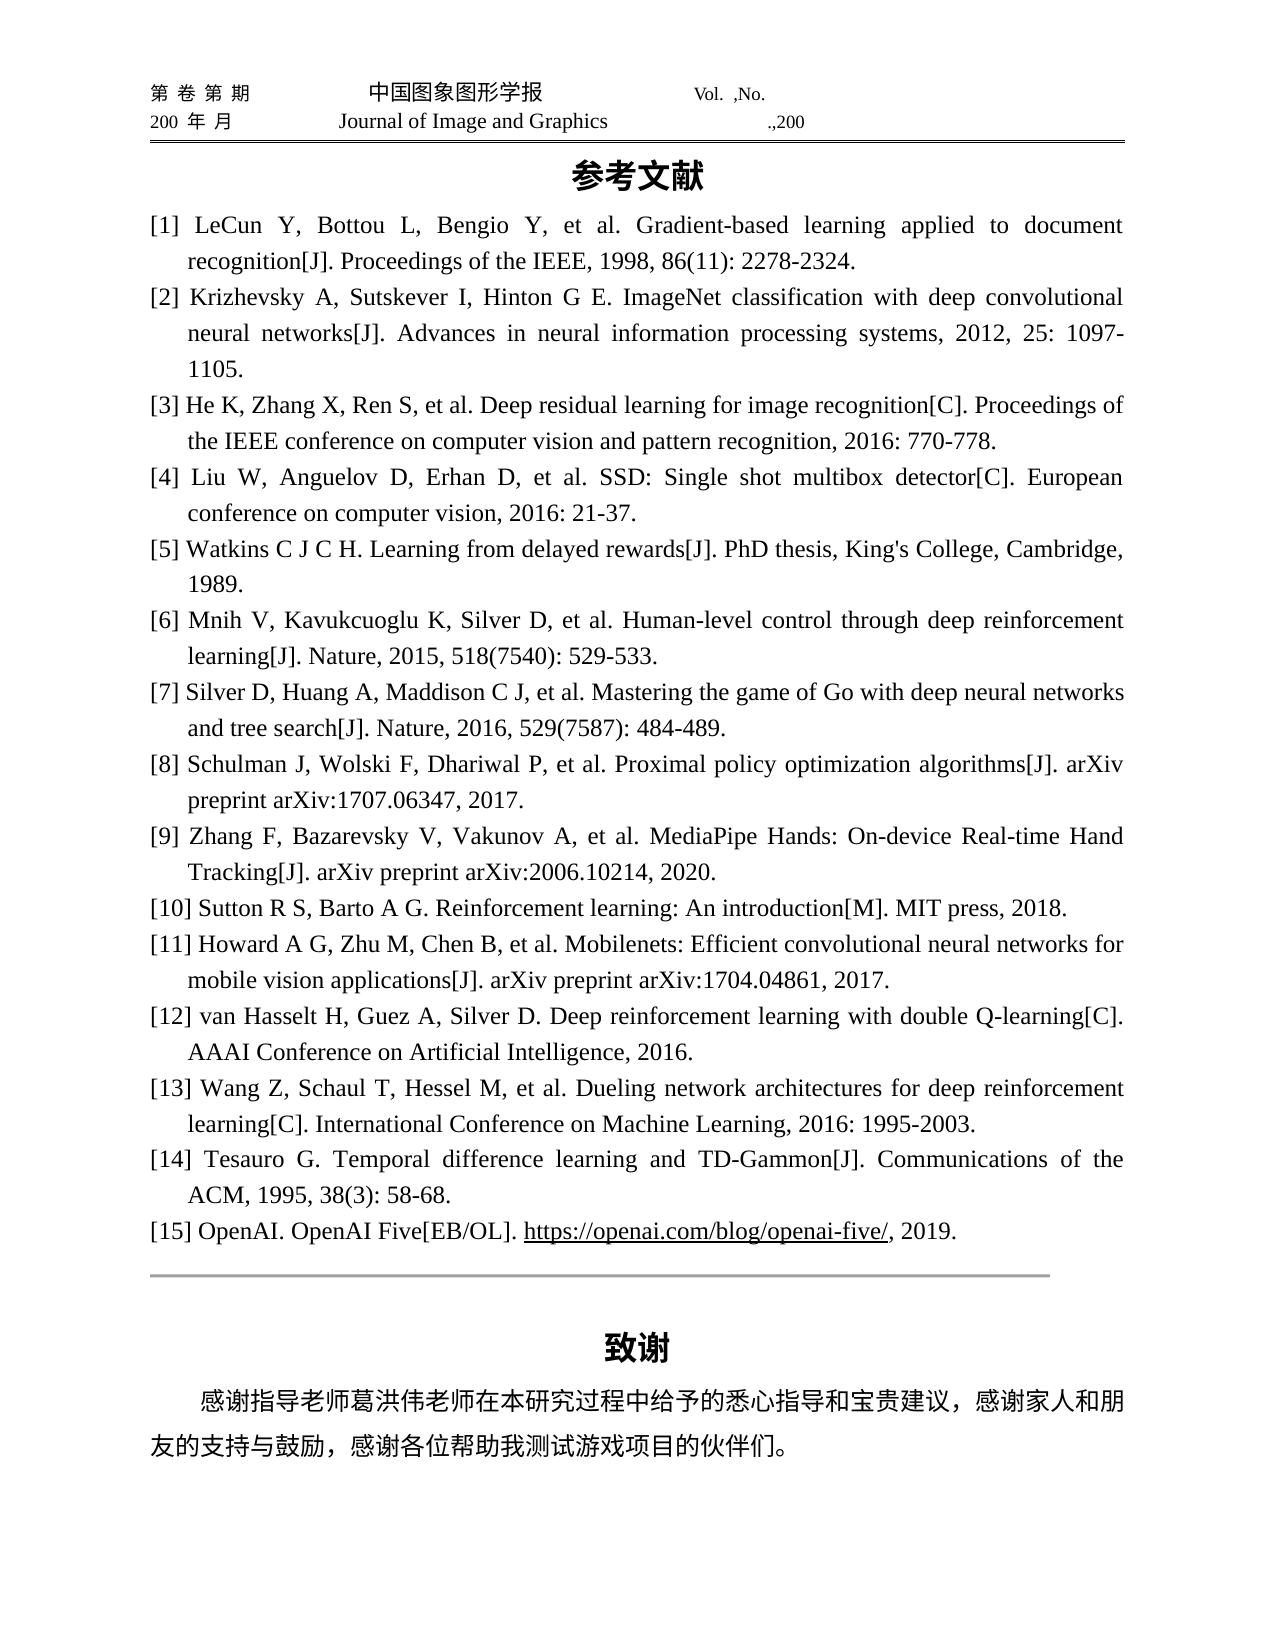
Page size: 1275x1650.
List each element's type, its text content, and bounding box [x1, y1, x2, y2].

text 感谢指导老师葛洪伟老师在本研究过程中给予的悉心指导和宝贵建议，感谢家人和朋友的支持与鼓励，感谢各位帮助我测试游戏项目的伙伴们。 [150, 1382, 1125, 1463]
text [14] Tesauro G. Temporal difference learning and TD-Gammon[J]. Communications of the ACM, 1995, 38(3): 58-68. [150, 1144, 1125, 1209]
text [9] Zhang F, Bazarevsky V, Vakunov A, et al. MediaPipe Hands: On-device Real-time Hand Tracking[J]. arXiv preprint arXiv:2006.10214, 2020. [150, 821, 1125, 886]
text [4] Liu W, Anguelov D, Erhan D, et al. SSD: Single shot multibox detector[C]. European conference on computer vision, 2016: 21-37. [150, 462, 1125, 526]
subtitle 参考文献 [150, 150, 1125, 198]
text [1] LeCun Y, Bottou L, Bengio Y, et al. Gradient-based learning applied to document recognition[J]. Proceedings of the IEEE, 1998, 86(11): 2278-2324. [150, 210, 1125, 275]
text [13] Wang Z, Schaul T, Hessel M, et al. Dueling network architectures for deep reinforcement learning[C]. International Conference on Machine Learning, 2016: 1995-2003. [150, 1073, 1125, 1137]
text [10] Sutton R S, Barto A G. Reinforcement learning: An introduction[M]. MIT press, 2018. [150, 893, 1125, 922]
text [7] Silver D, Huang A, Maddison C J, et al. Mastering the game of Go with deep neural networks and tree search[J]. Nature, 2016, 529(7587): 484-489. [150, 677, 1125, 742]
text [15] OpenAI. OpenAI Five[EB/OL]. https://openai.com/blog/openai-five/, 2019. [150, 1216, 1125, 1245]
text [6] Mnih V, Kavukcuoglu K, Silver D, et al. Human-level control through deep reinforcement learning[J]. Nature, 2015, 518(7540): 529-533. [150, 606, 1125, 670]
text [2] Krizhevsky A, Sutskever I, Hinton G E. ImageNet classification with deep convolutional neural networks[J]. Advances in neural information processing systems, 2012, 25: 1097-1105. [150, 282, 1125, 383]
text [11] Howard A G, Zhu M, Chen B, et al. Mobilenets: Efficient convolutional neural networks for mobile vision applications[J]. arXiv preprint arXiv:1704.04861, 2017. [150, 929, 1125, 994]
text [8] Schulman J, Wolski F, Dhariwal P, et al. Proximal policy optimization algorithms[J]. arXiv preprint arXiv:1707.06347, 2017. [150, 749, 1125, 814]
text [12] van Hasselt H, Guez A, Silver D. Deep reinforcement learning with double Q-learning[C]. AAAI Conference on Artificial Intelligence, 2016. [150, 1001, 1125, 1066]
text [3] He K, Zhang X, Ren S, et al. Deep residual learning for image recognition[C]. Proceedings of the IEEE conference on computer vision and pattern recognition, 2016: 770-778. [150, 390, 1125, 454]
subtitle 致谢 [150, 1321, 1125, 1369]
text [5] Watkins C J C H. Learning from delayed rewards[J]. PhD thesis, King's College, Cambridge, 1989. [150, 534, 1125, 598]
